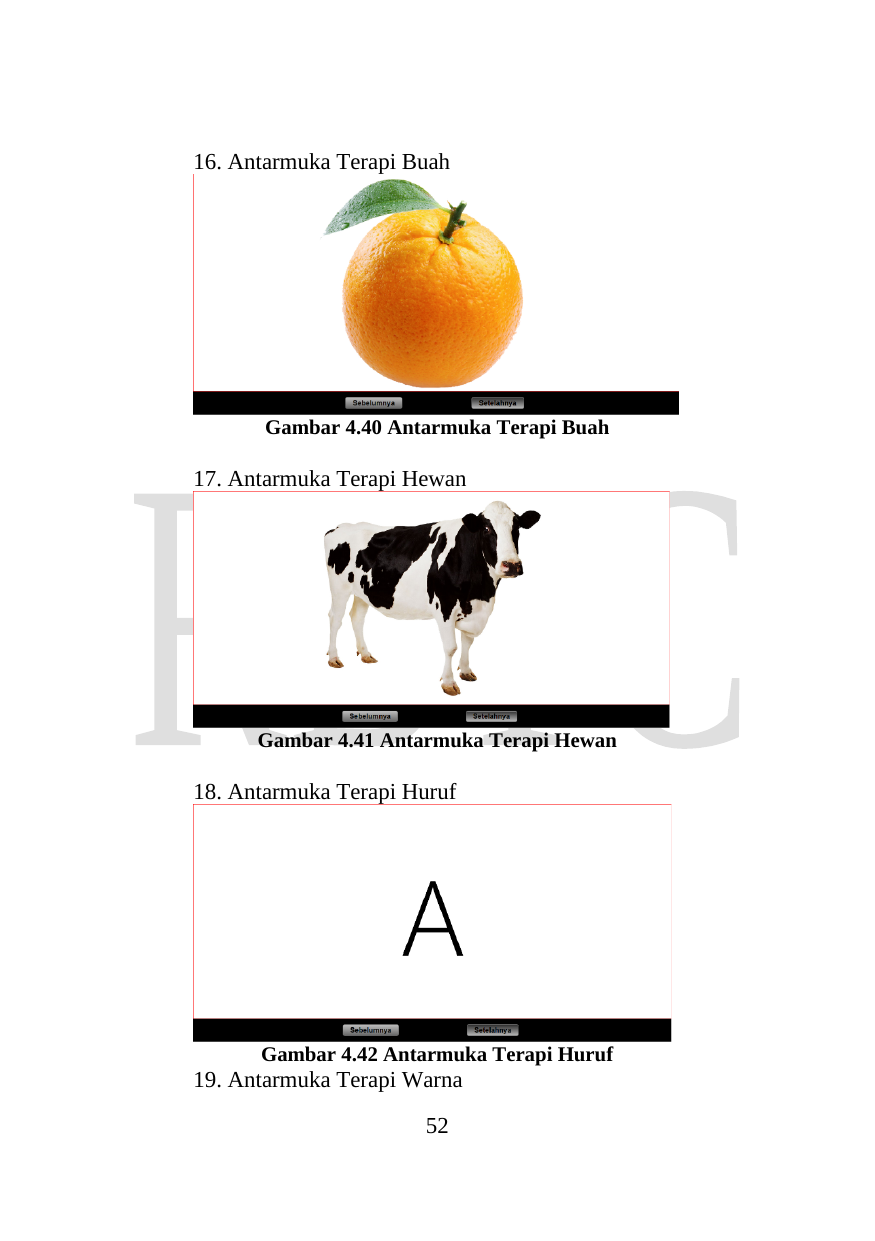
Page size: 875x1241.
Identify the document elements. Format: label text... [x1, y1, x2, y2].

text 19. Antarmuka Terapi Warna [193, 1066, 756, 1092]
text 18. Antarmuka Terapi Huruf [193, 778, 756, 805]
picture [193, 174, 679, 415]
text 16. Antarmuka Terapi Buah [193, 148, 756, 174]
picture [193, 491, 670, 728]
text 17. Antarmuka Terapi Hewan [193, 465, 756, 492]
picture [193, 804, 672, 1042]
